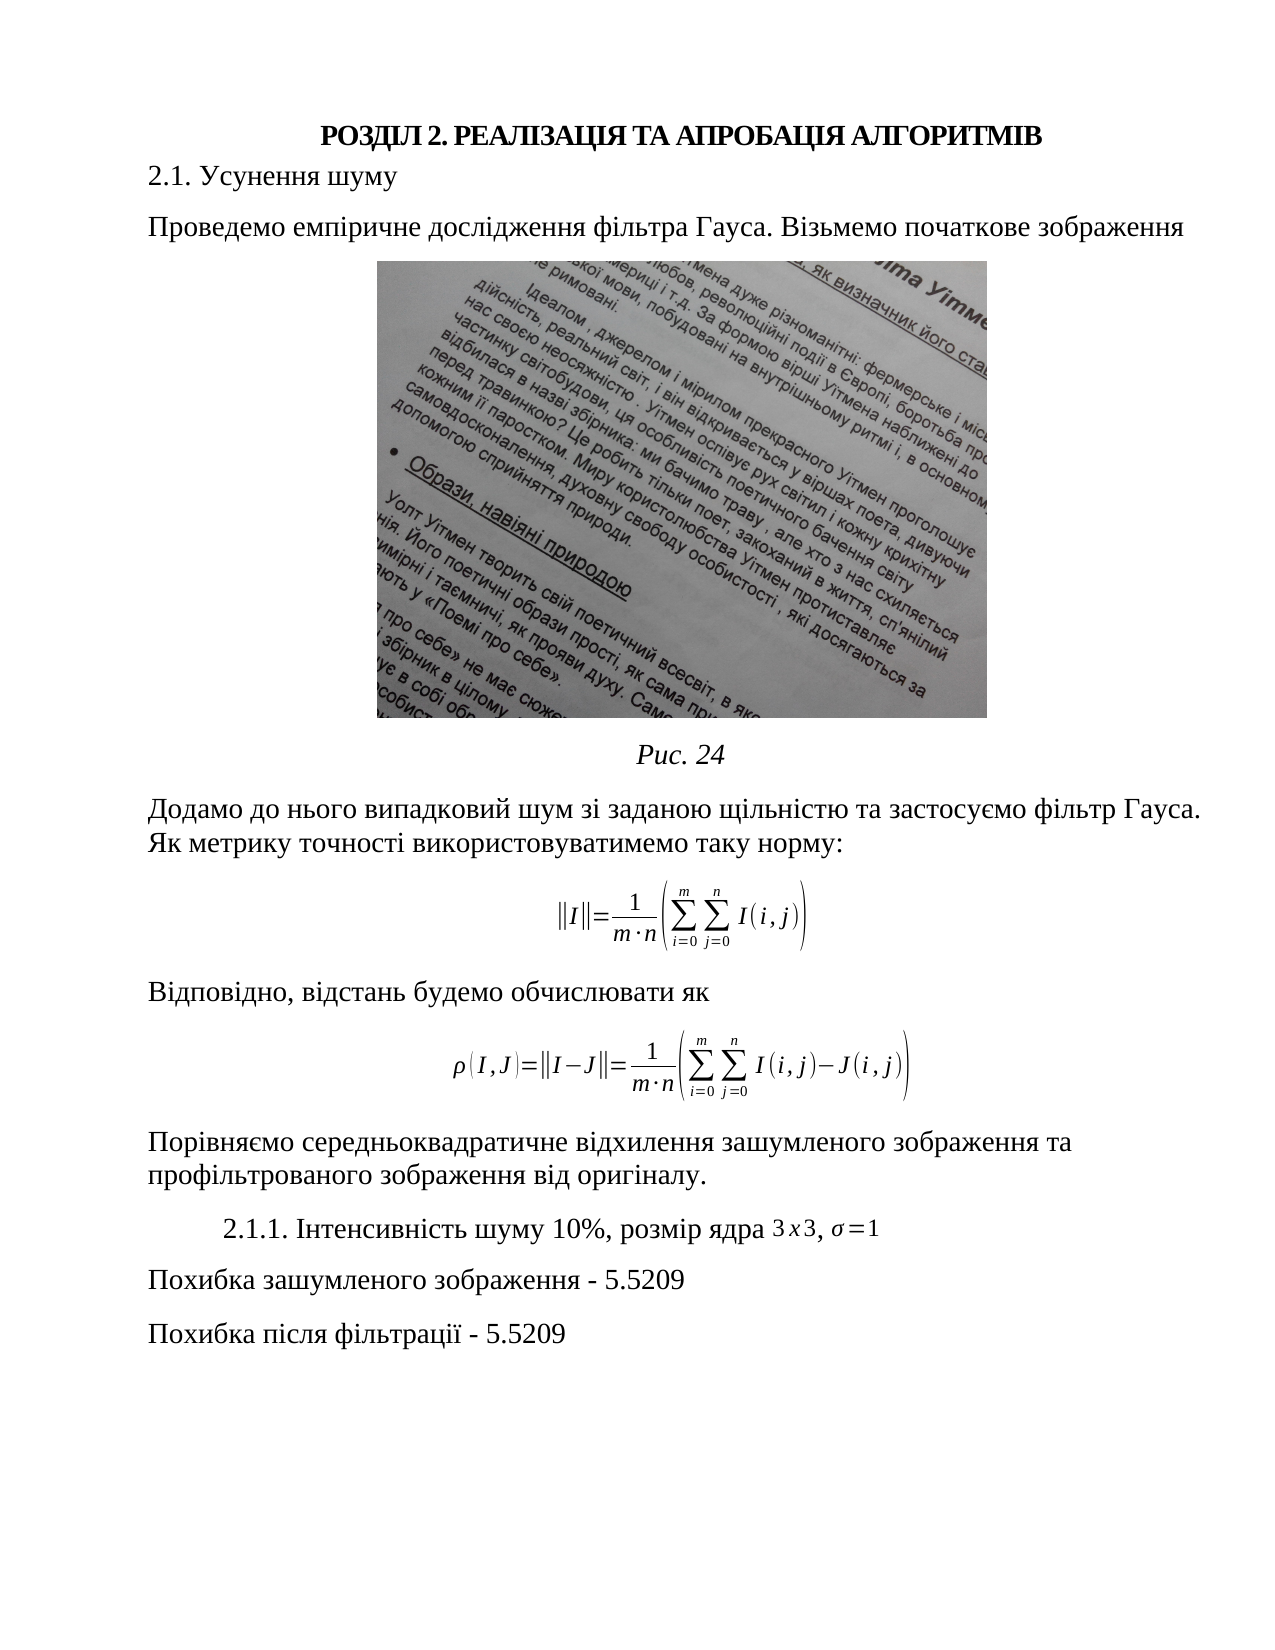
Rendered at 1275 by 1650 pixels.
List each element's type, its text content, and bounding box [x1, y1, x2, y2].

subtitle 2.1.1. Інтенсивність шуму 10%, розмір ядра , [223, 1212, 1216, 1245]
text Рис. 24 [148, 737, 1216, 770]
subtitle РОЗДІЛ 2. РЕАЛІЗАЦІЯ ТА АПРОБАЦІЯ АЛГОРИТМІВ [148, 118, 1216, 152]
text Проведемо емпіричне дослідження фільтра Гауса. Візьмемо початкове зображення [148, 209, 1216, 242]
subtitle 2.1. Усунення шуму [148, 158, 1216, 192]
text Похибка після фільтрації - 5.5209 [148, 1316, 1216, 1350]
text Відповідно, відстань будемо обчислювати як [148, 974, 1216, 1008]
text Додамо до нього випадковий шум зі заданою щільністю та застосуємо фільтр Гауса. Як метрику точності використовуватимемо таку норму: [148, 791, 1216, 858]
text Порівняємо середньоквадратичне відхилення зашумленого зображення та профільтрованого зображення від оригіналу. [148, 1124, 1216, 1191]
text Похибка зашумленого зображення - 5.5209 [148, 1262, 1216, 1295]
picture [377, 261, 987, 718]
